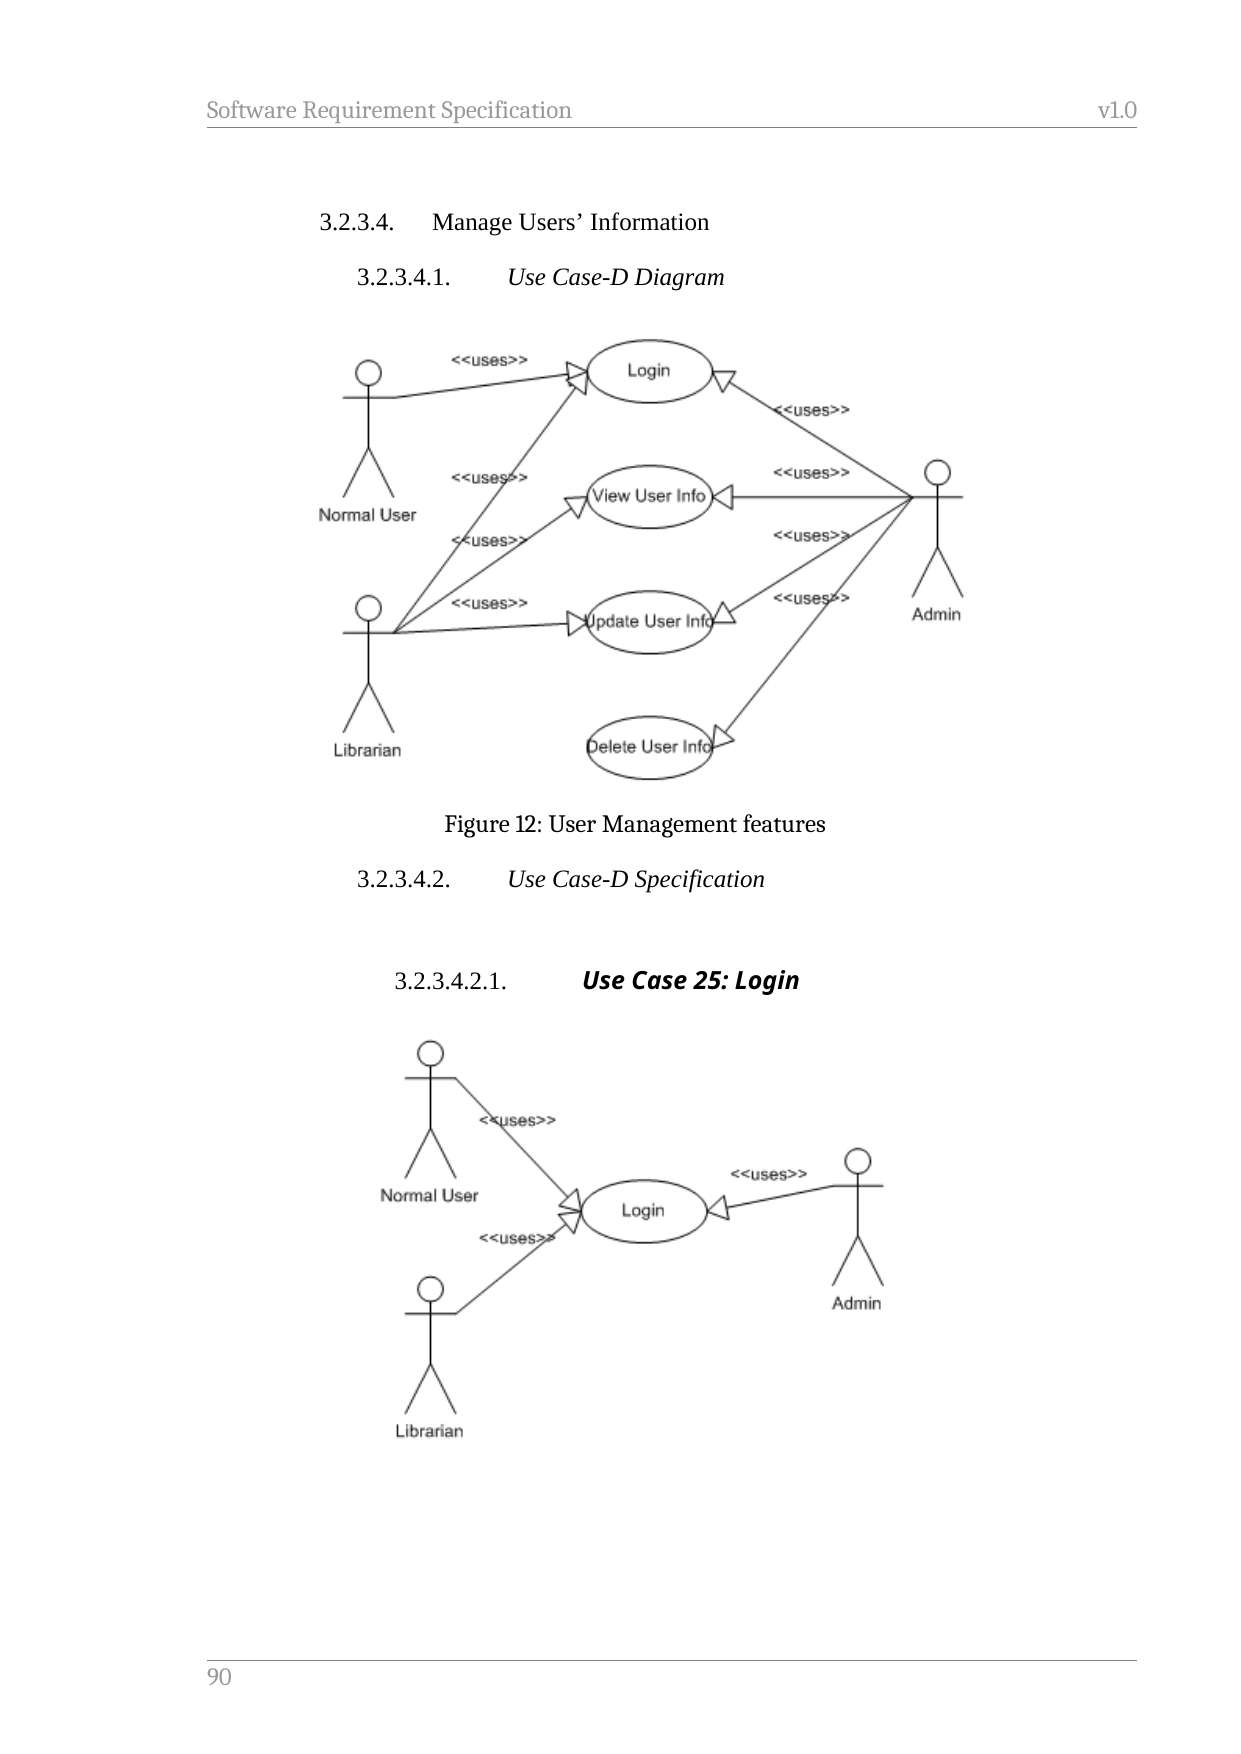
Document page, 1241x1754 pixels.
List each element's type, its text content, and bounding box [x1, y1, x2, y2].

subtitle Manage Users’ Information [319, 207, 1063, 236]
subtitle Use Case-D Diagram [357, 262, 1063, 291]
subtitle Use Case-D Specification [357, 864, 1063, 892]
picture [353, 1013, 917, 1459]
picture [246, 305, 1023, 810]
